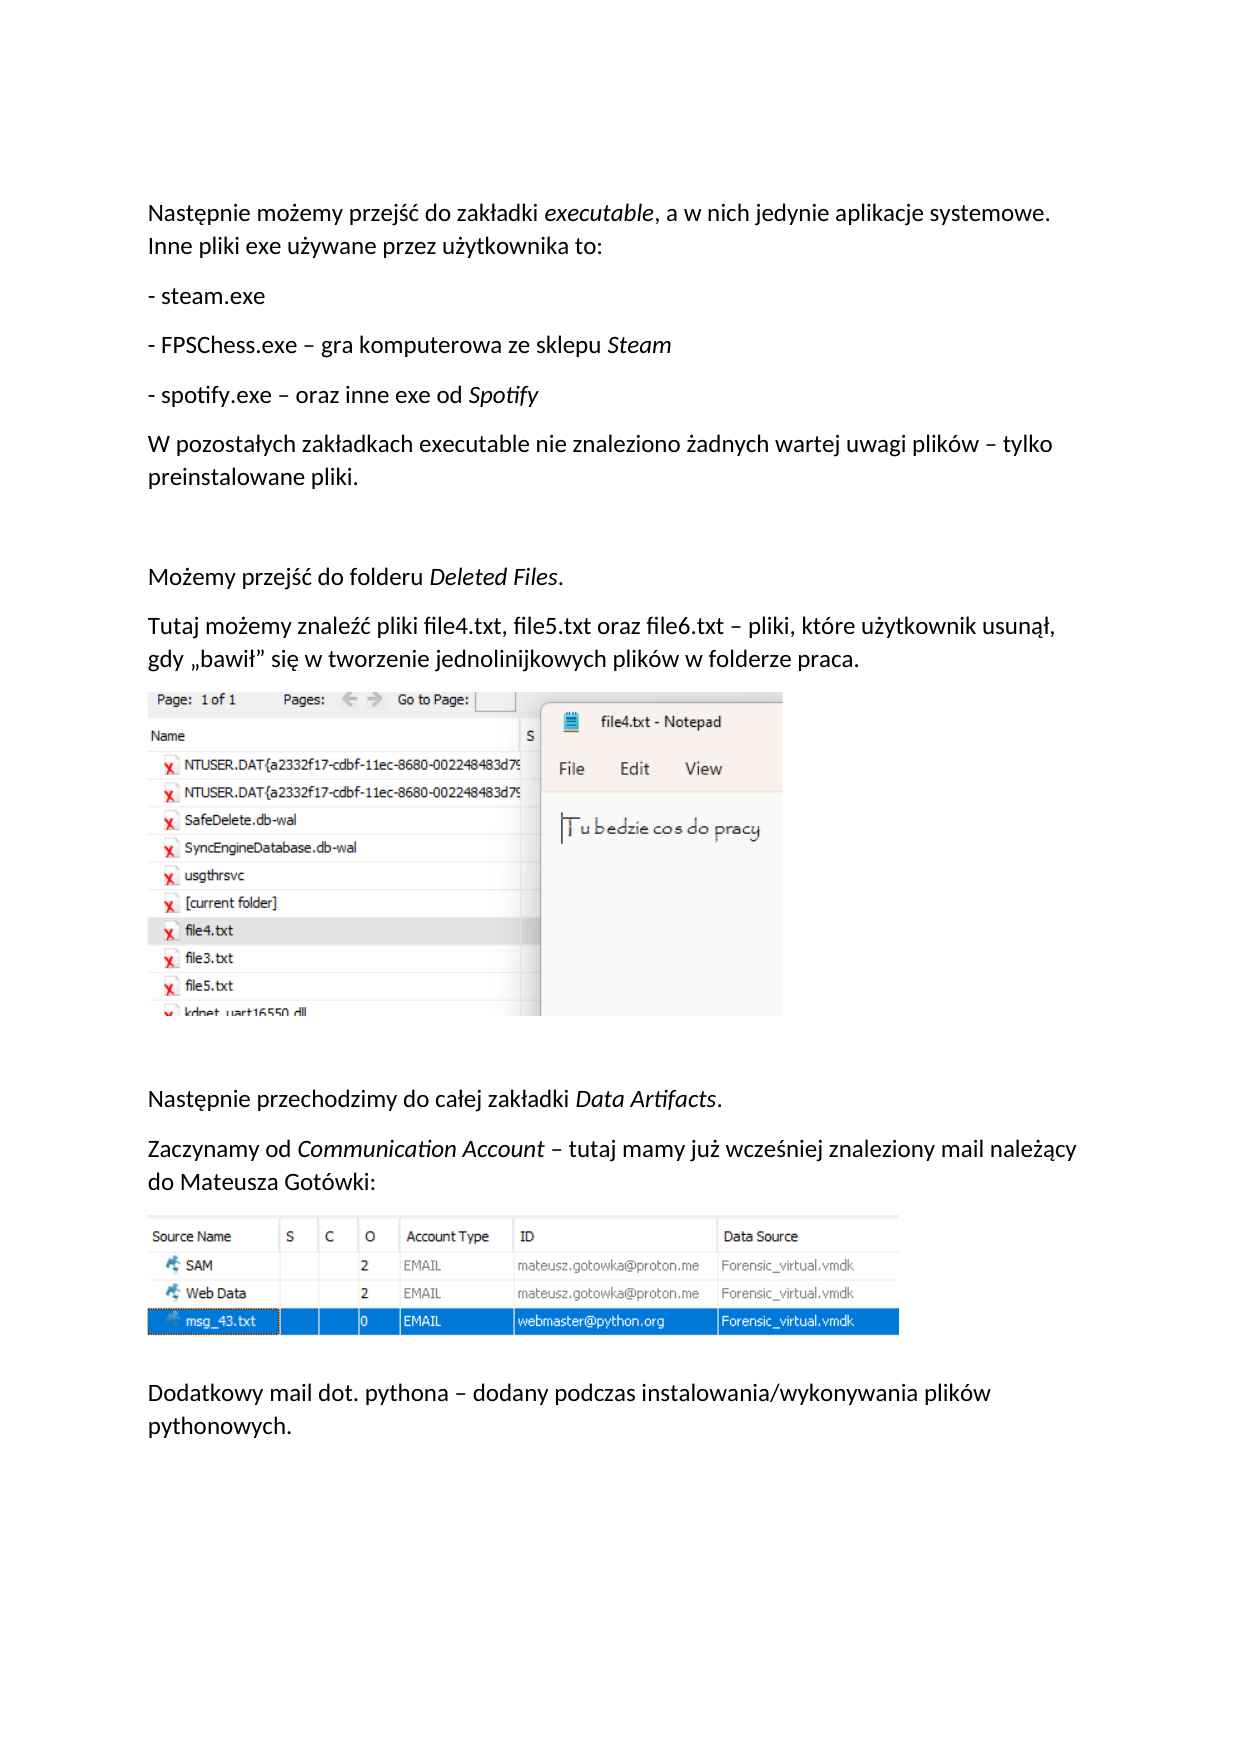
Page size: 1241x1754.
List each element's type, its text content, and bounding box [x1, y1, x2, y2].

text - steam.exe [148, 280, 1092, 310]
text Dodatkowy mail dot. pythona – dodany podczas instalowania/wykonywania plików pythonowych. [148, 1377, 1092, 1441]
picture [147, 692, 783, 1016]
text Następnie przechodzimy do całej zakładki Data Artifacts. [148, 1084, 1092, 1114]
text Następnie możemy przejść do zakładki executable, a w nich jedynie aplikacje systemowe. Inne pliki exe używane przez użytkownika to: [148, 197, 1092, 261]
text W pozostałych zakładkach executable nie znaleziono żadnych wartej uwagi plików – tylko preinstalowane pliki. [148, 428, 1092, 492]
picture [147, 1215, 899, 1359]
text Tutaj możemy znaleźć pliki file4.txt, file5.txt oraz file6.txt – pliki, które użytkownik usunął, gdy „bawił” się w tworzenie jednolinijkowych plików w folderze praca. [148, 610, 1092, 674]
text - FPSChess.exe – gra komputerowa ze sklepu Steam [148, 329, 1092, 360]
text - spotify.exe – oraz inne exe od Spotify [148, 379, 1092, 409]
text Zaczynamy od Communication Account – tutaj mamy już wcześniej znaleziony mail należący do Mateusza Gotówki: [148, 1133, 1092, 1197]
text Możemy przejść do folderu Deleted Files. [148, 561, 1092, 591]
